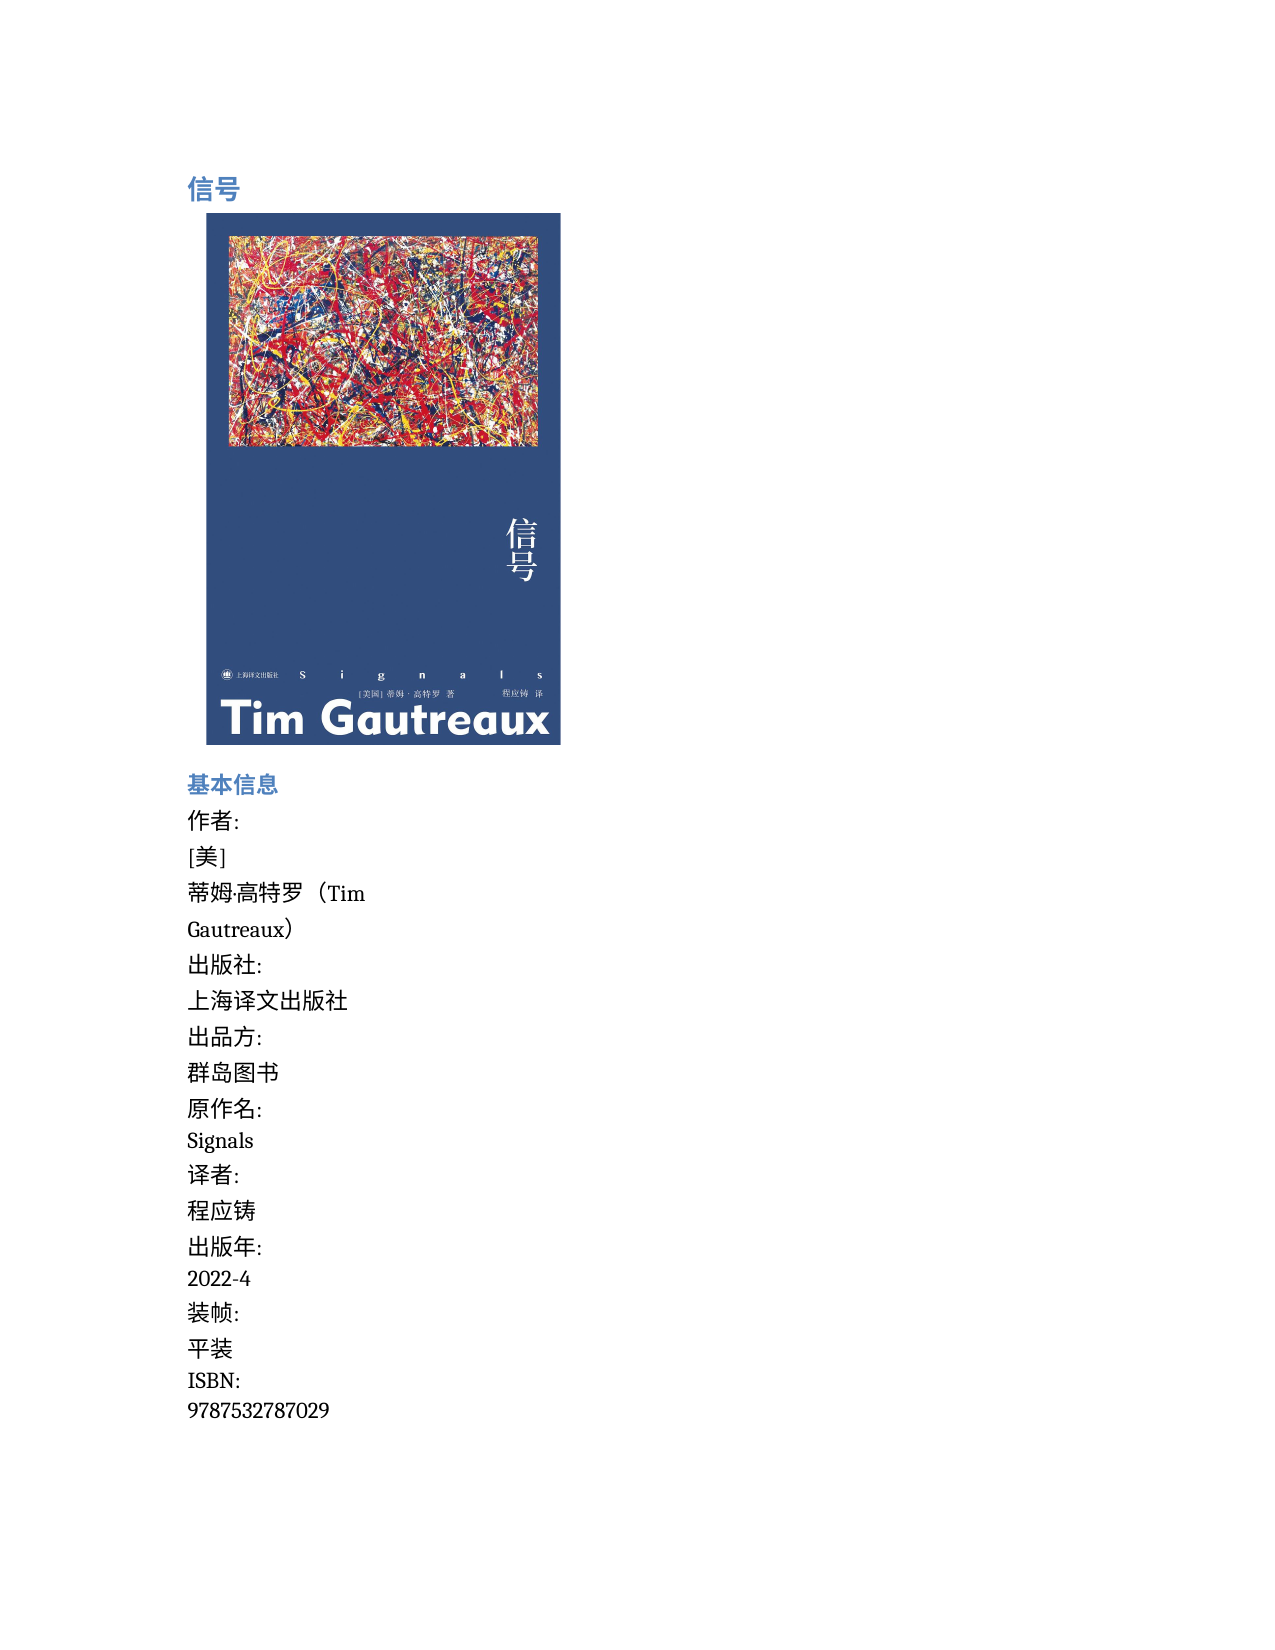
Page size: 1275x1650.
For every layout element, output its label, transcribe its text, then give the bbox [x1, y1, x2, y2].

text 作者: [美] 蒂姆·高特罗（Tim Gautreaux） 出版社: 上海译文出版社 出品方: 群岛图书 原作名: Signals 译者: 程应铸 出版年: 2022-4 装帧: 平装 ISBN: 9787532787029 [187, 805, 1087, 1455]
subtitle 信号 [187, 171, 1087, 208]
picture [206, 213, 561, 745]
subtitle 基本信息 [187, 769, 1087, 801]
